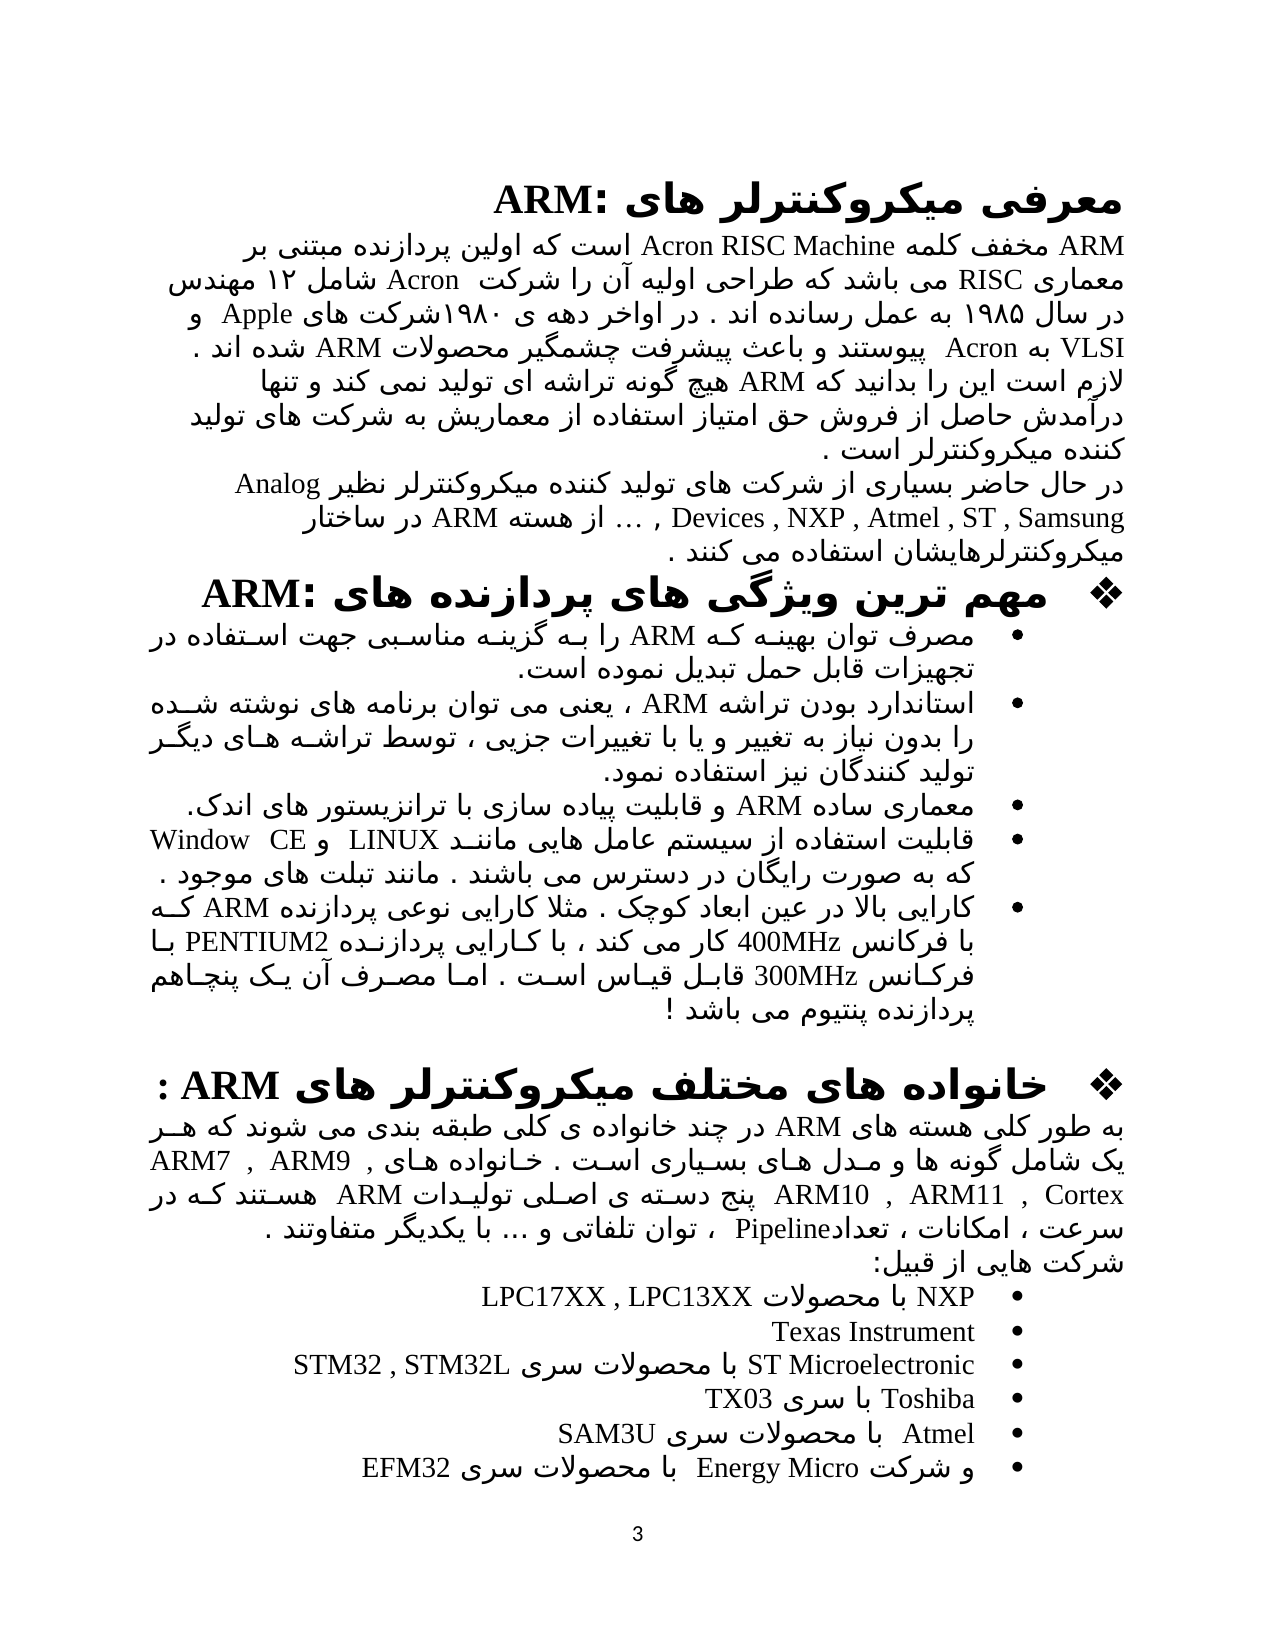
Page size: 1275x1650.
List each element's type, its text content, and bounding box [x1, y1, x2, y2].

list مهم ترین ویژگی های پردازنده های :ARM [150, 569, 1087, 618]
list Texas Instrument [150, 1314, 1012, 1347]
list کارایی بالا در عین ابعاد کوچک . مثلا کارایی نوعی پردازنده ARM که با فرکانس 400MHz کار می کند ، با کارایی پردازنده PENTIUM2 با فرکانس 300MHz قابل قیاس است . اما مصرف آن یک پنچاهم پردازنده پنتیوم می باشد ! [150, 890, 1012, 1027]
list ST Microelectronic با محصولات سری STM32 , STM32L [150, 1347, 1012, 1382]
text ARM مخفف کلمه Acron RISC Machine است که اولین پردازنده مبتنی بر معماری RISC می باشد که طراحی اولیه آن را شرکت Acron شامل ۱۲ مهندس در سال ۱۹۸۵ به عمل رسانده اند . در اواخر دهه ی ۱۹۸۰شرکت های Apple و VLSI به Acron پیوستند و باعث پیشرفت چشمگیر محصولات ARM شده اند . لازم است این را بدانید که ARM هیچ گونه تراشه ای تولید نمی کند و تنها درآمدش حاصل از فروش حق امتیاز استفاده از معماریش به شرکت های تولید کننده میکروکنترلر است . [150, 228, 1125, 466]
list مصرف توان بهینه که ARM را به گزینه مناسبی جهت استفاده در تجهیزات قابل حمل تبدیل نموده است. [150, 618, 1012, 686]
text به طور کلی هسته های ARM در چند خانواده ی کلی طبقه بندی می شوند که هر یک شامل گونه ها و مدل های بسیاری است . خانواده های ARM7 , ARM9 , ARM10 , ARM11 , Cortex پنج دسته ی اصلی تولیدات ARM هستند که در سرعت ، امکانات ، تعدادPipeline ، توان تلفاتی و ... با یکدیگر متفاوتند . [150, 1109, 1125, 1246]
list معماری ساده ARM و قابلیت پیاده سازی با ترانزیستور های اندک. [150, 788, 1012, 822]
list NXP با محصولات LPC17XX , LPC13XX [150, 1279, 1012, 1314]
text شرکت هایی از قبیل: [150, 1246, 1125, 1279]
list خانواده های مختلف میکروکنترلر های ARM : [150, 1060, 1087, 1109]
list قابلیت استفاده از سیستم عامل هایی مانند LINUX و Window CE که به صورت رایگان در دسترس می باشند . مانند تبلت های موجود . [150, 822, 1012, 890]
list و شرکت Energy Micro با محصولات سری EFM32 [150, 1450, 1012, 1484]
text در حال حاضر بسیاری از شرکت های تولید کننده میکروکنترلر نظیر Analog Devices , NXP , Atmel , ST , Samsung , … از هسته ARM در ساختار میکروکنترلرهایشان استفاده می کنند . [150, 466, 1125, 569]
list Atmel با محصولات سری SAM3U [150, 1416, 1012, 1450]
list Toshiba با سری TX03 [150, 1382, 1012, 1416]
subtitle معرفی میکروکنترلر های :ARM [150, 175, 1125, 224]
list استاندارد بودن تراشه ARM ، یعنی می توان برنامه های نوشته شده را بدون نیاز به تغییر و یا با تغییرات جزیی ، توسط تراشه های دیگر تولید کنندگان نیز استفاده نمود. [150, 686, 1012, 788]
